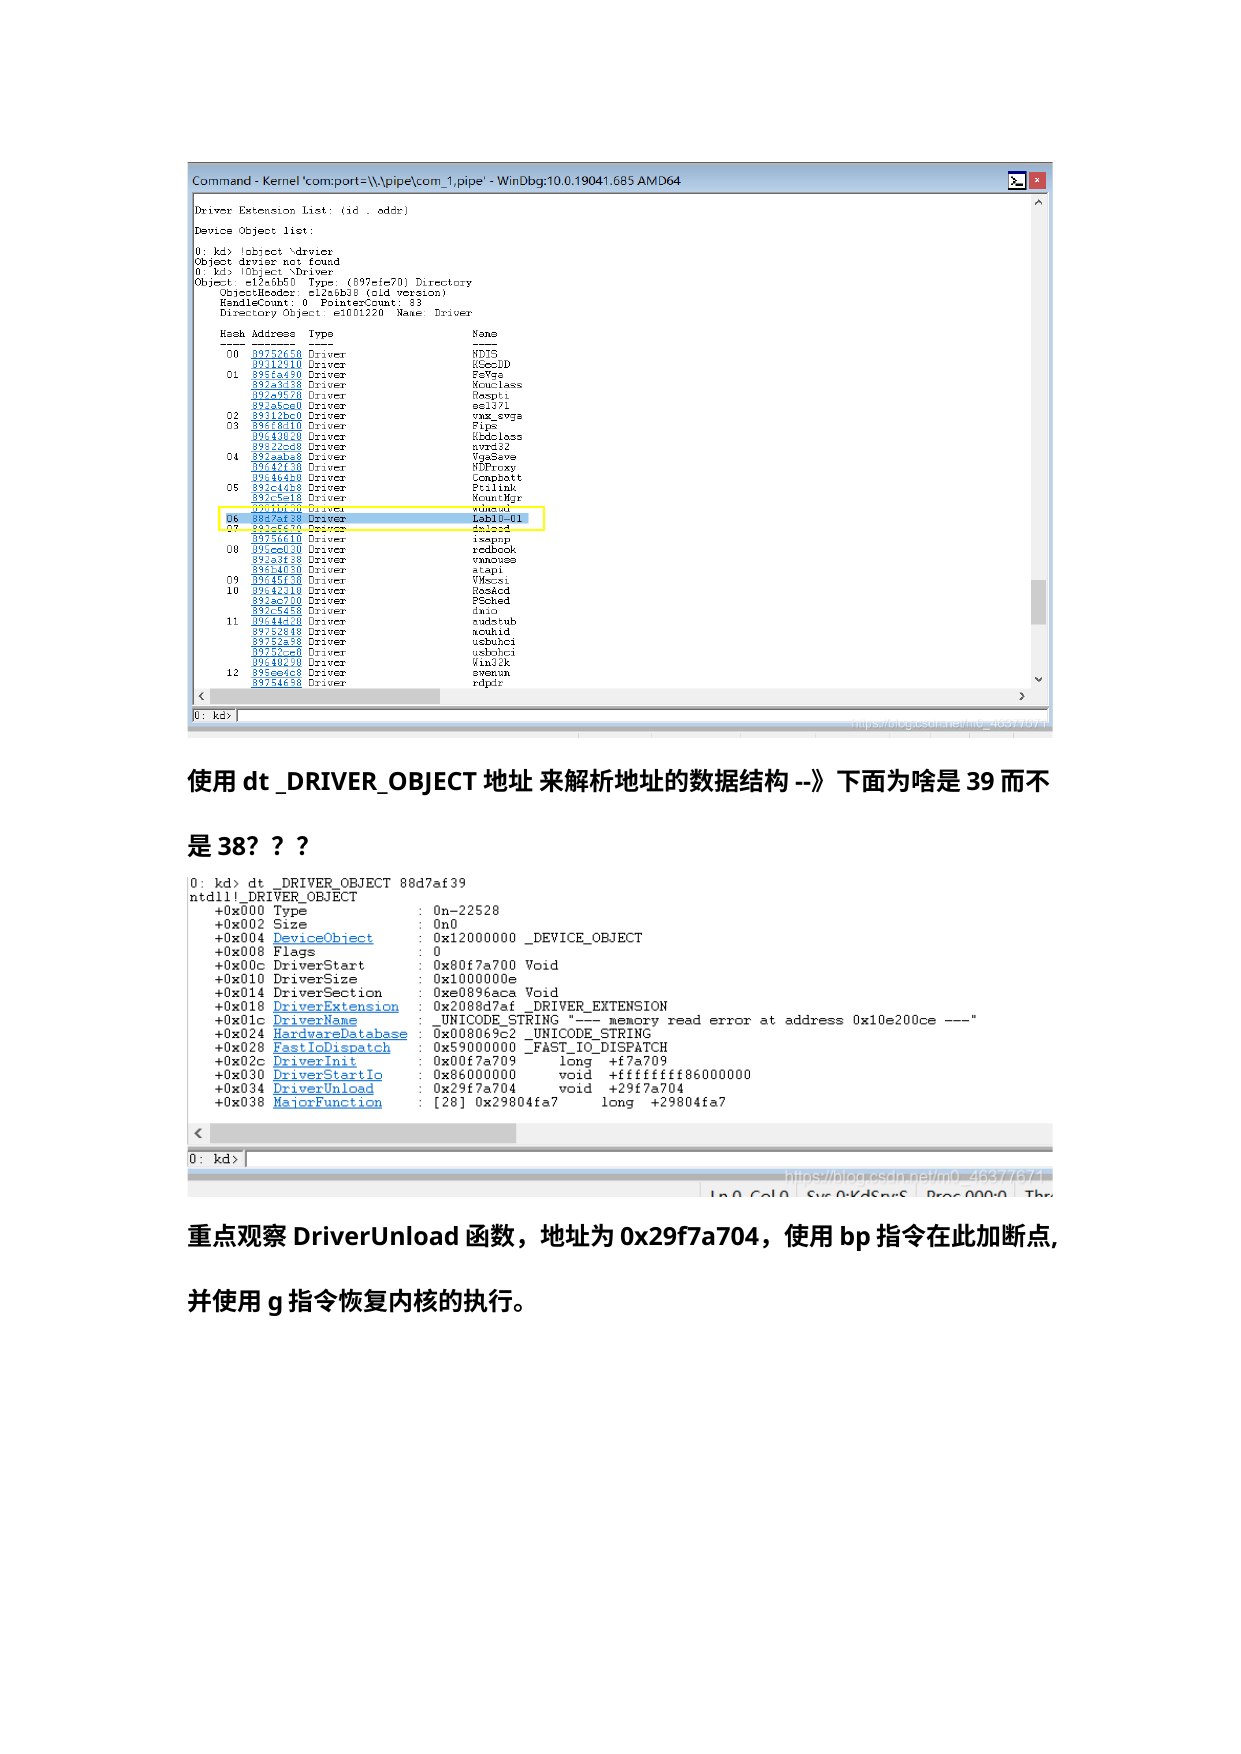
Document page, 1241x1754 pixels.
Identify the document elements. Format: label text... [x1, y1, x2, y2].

picture [187, 877, 1053, 1197]
text 使用dt _DRIVER_OBJECT 地址 来解析地址的数据结构 --》下面为啥是39而不是38？？？ 重点观察DriverUnload函数，地址为0x29f7a704，使用bp指令在此加断点,并使用g指令恢复内核的执行。 在虚拟机中继续运行 在win7并运行到断点处 通过按t单步执行下一条指令 [187, 1197, 1053, 1332]
picture [187, 162, 1053, 738]
text 使用dt _DRIVER_OBJECT 地址 来解析地址的数据结构 --》下面为啥是39而不是38？？？ 重点观察DriverUnload函数，地址为0x29f7a704，使用bp指令在此加断点,并使用g指令恢复内核的执行。 在虚拟机中继续运行 在win7并运行到断点处 通过按t单步执行下一条指令 [187, 738, 1053, 877]
